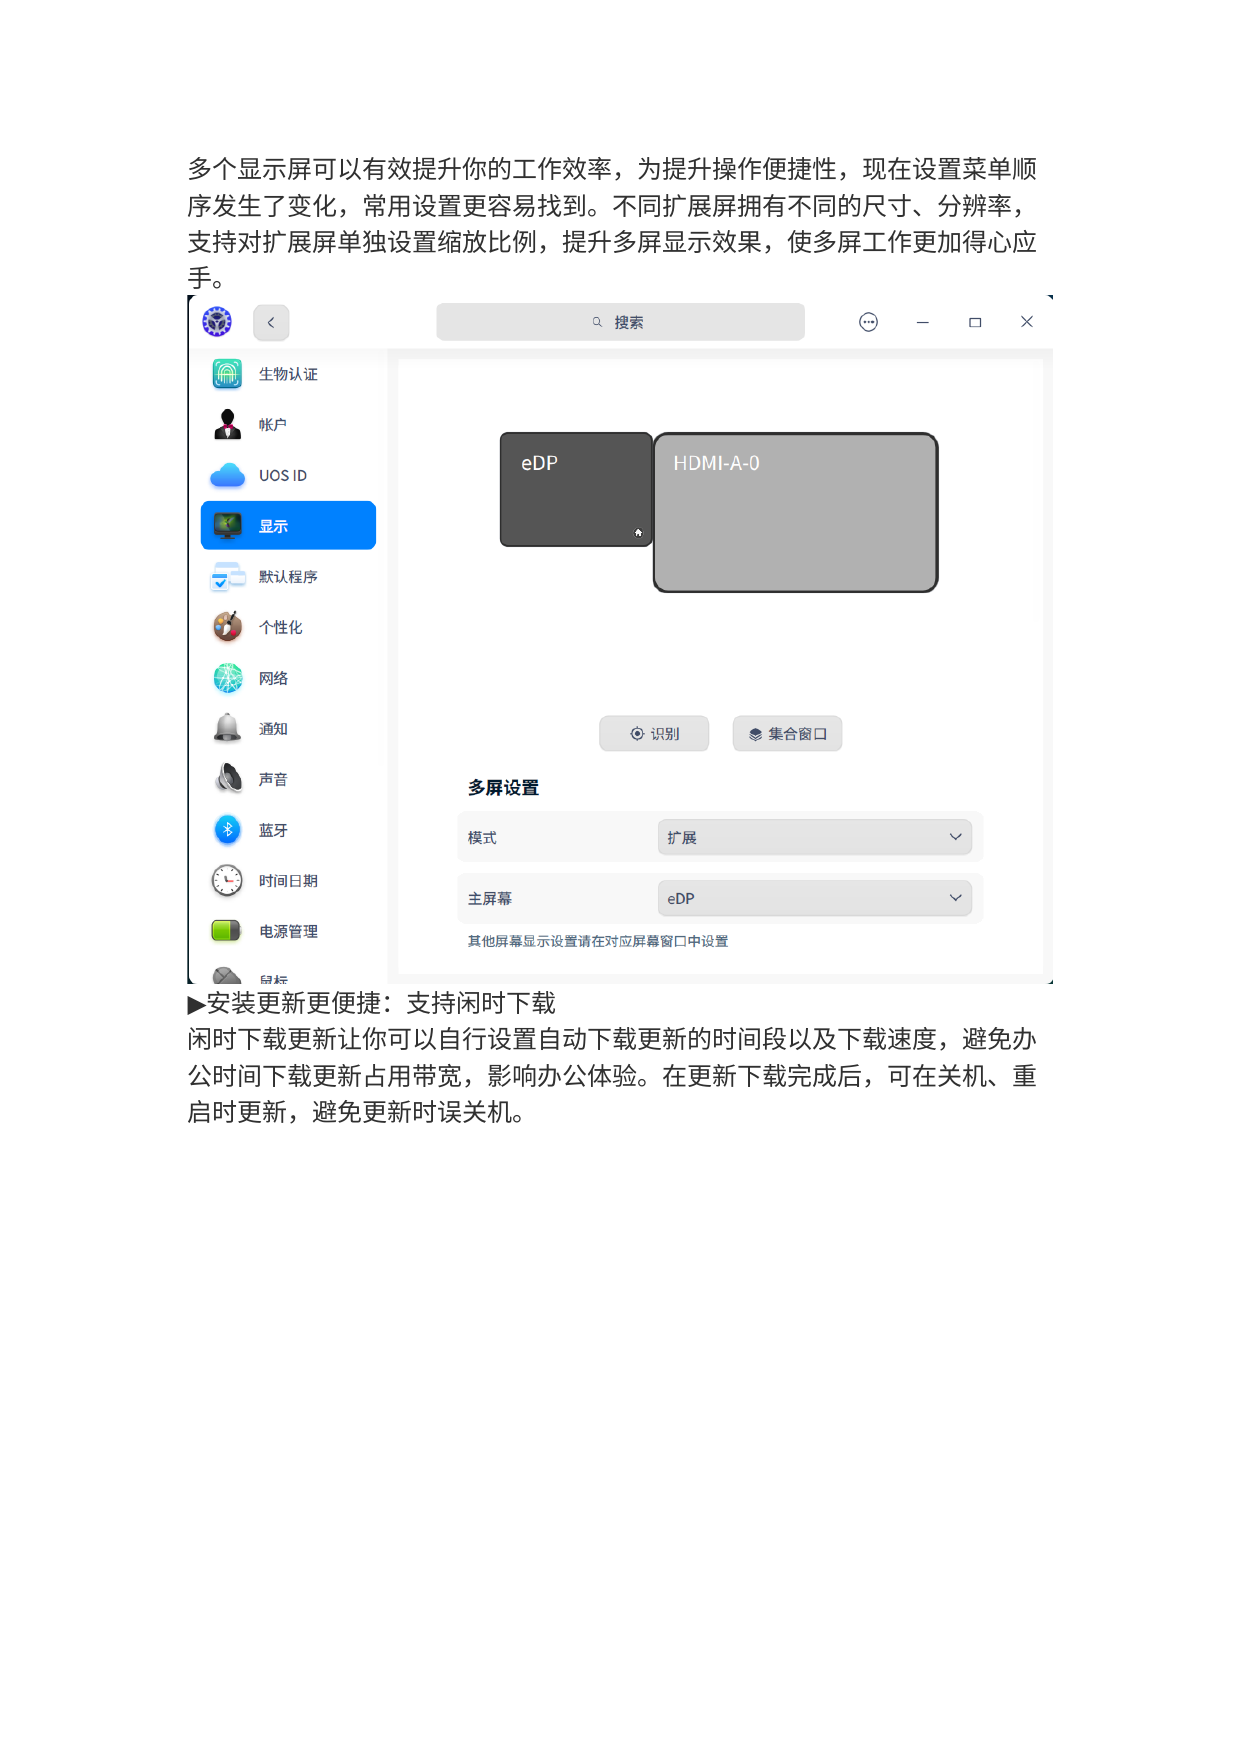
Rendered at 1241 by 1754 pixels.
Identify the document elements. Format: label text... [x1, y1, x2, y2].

text 闲时下载更新让你可以自行设置自动下载更新的时间段以及下载速度，避免办公时间下载更新占用带宽，影响办公体验。在更新下载完成后，可在关机、重启时更新，避免更新时误关机。 [187, 1020, 1053, 1128]
text 多个显示屏可以有效提升你的工作效率，为提升操作便捷性，现在设置菜单顺序发生了变化，常用设置更容易找到。不同扩展屏拥有不同的尺寸、分辨率，支持对扩展屏单独设置缩放比例，提升多屏显示效果，使多屏工作更加得心应手。 [187, 150, 1053, 295]
text ▶安装更新更便捷：支持闲时下载 [187, 984, 1053, 1020]
picture [187, 295, 1053, 984]
